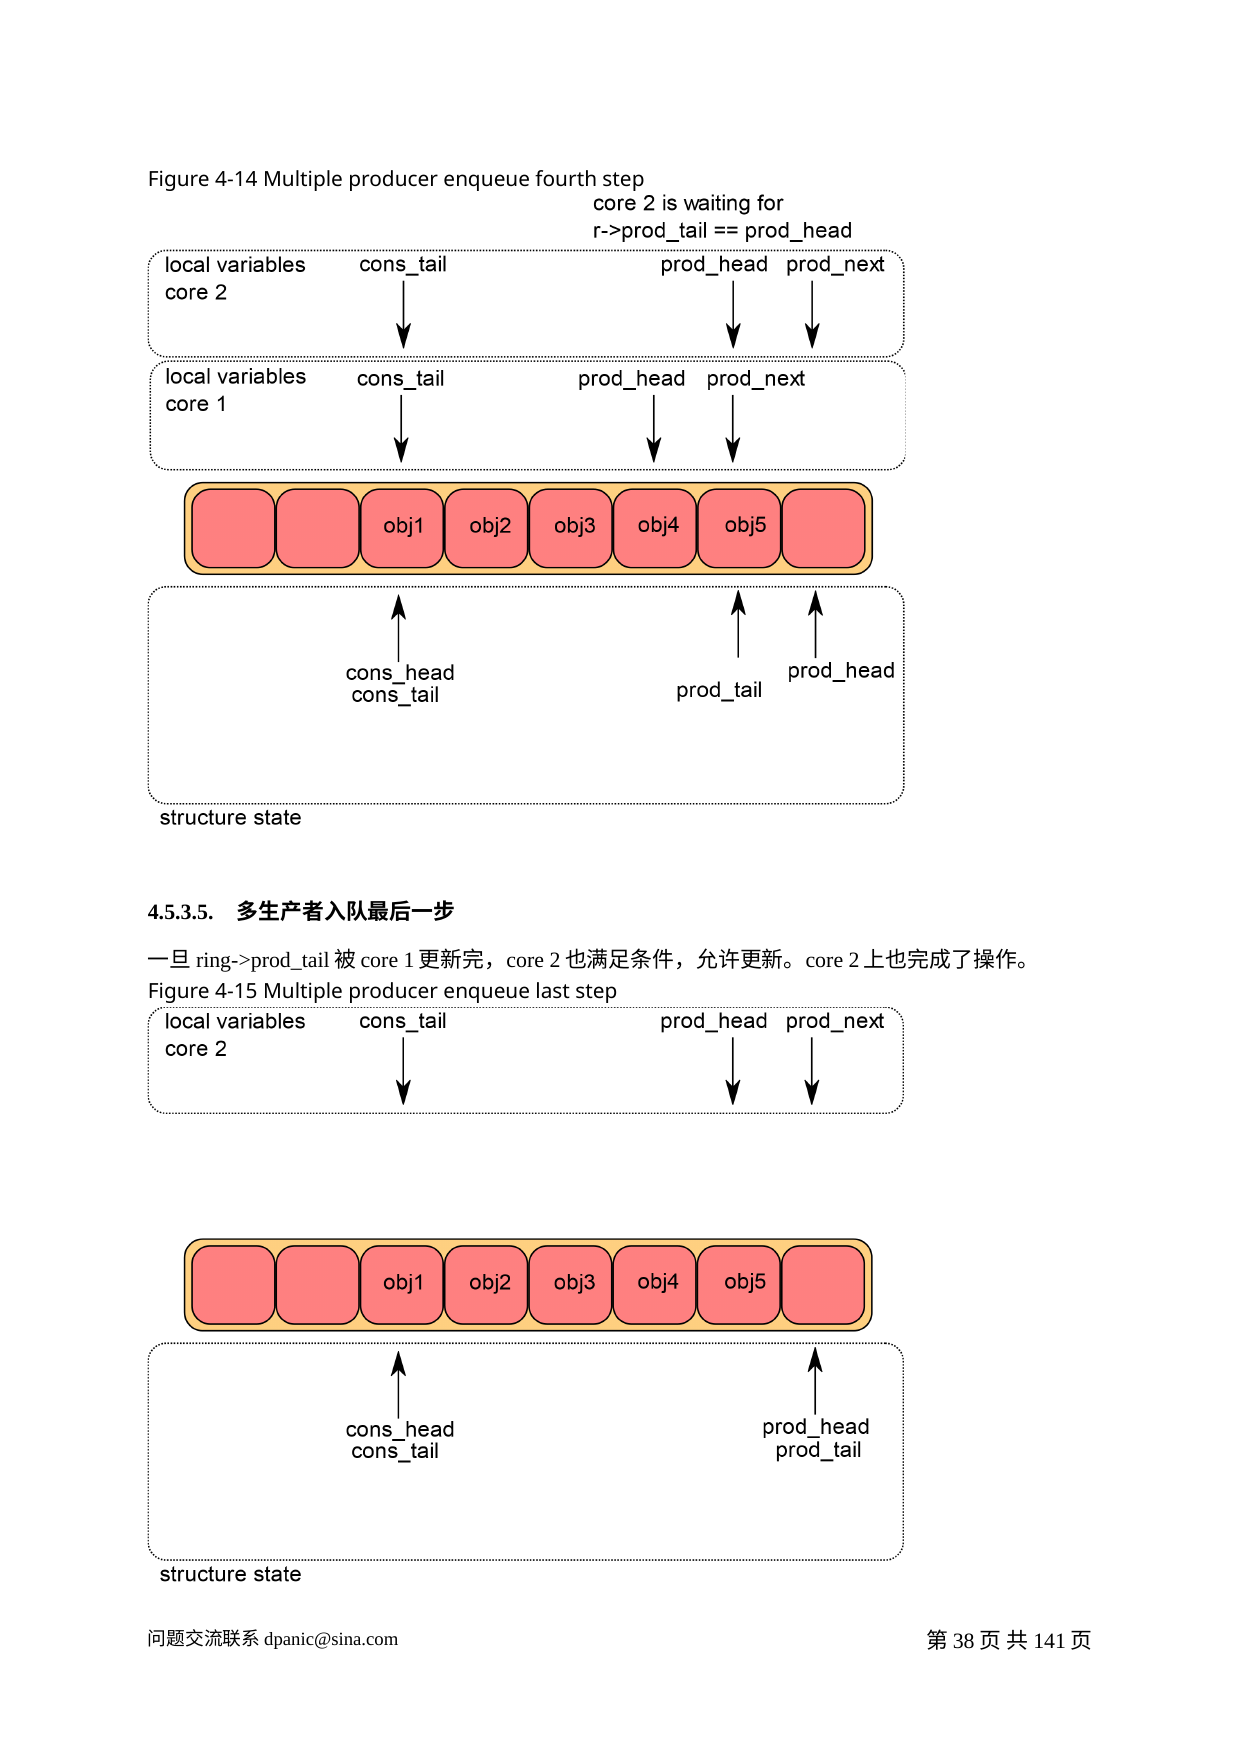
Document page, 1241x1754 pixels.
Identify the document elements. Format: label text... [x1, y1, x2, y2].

picture [147, 1007, 904, 1582]
subtitle 多生产者入队最后一步 [148, 893, 1092, 926]
picture [147, 194, 906, 825]
text 一旦ring->prod_tail被core 1更新完，core 2也满足条件，允许更新。core 2上也完成了操作。 [148, 942, 1092, 974]
